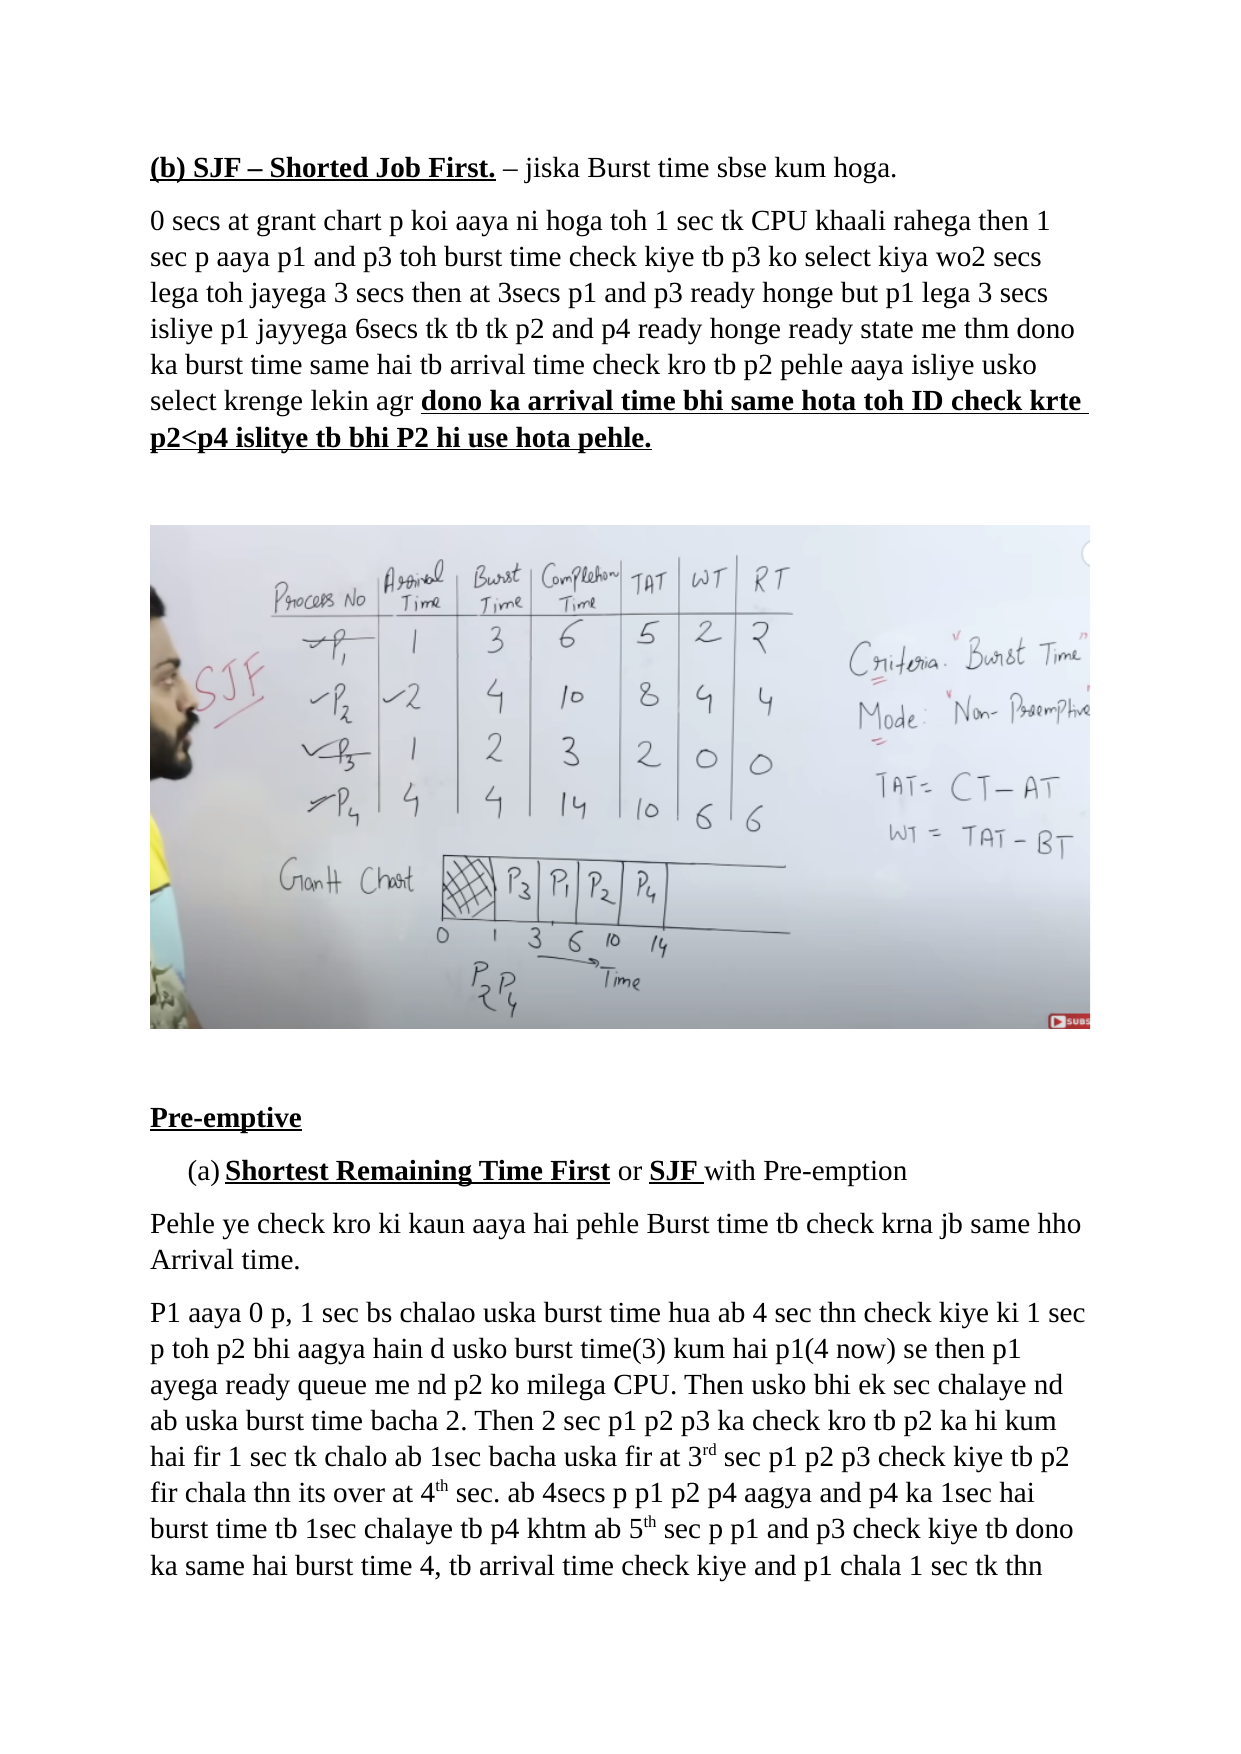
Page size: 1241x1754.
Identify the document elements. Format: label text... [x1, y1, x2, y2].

picture [150, 525, 1091, 1029]
text 0 secs at grant chart p koi aaya ni hoga toh 1 sec tk CPU khaali rahega then 1 sec p aaya p1 and p3 toh burst time check kiye tb p3 ko select kiya wo2 secs lega toh jayega 3 secs then at 3secs p1 and p3 ready honge but p1 lega 3 secs isliye p1 jayyega 6secs tk tb tk p2 and p4 ready honge ready state me thm dono ka burst time same hai tb arrival time check kro tb p2 pehle aaya isliye usko select krenge lekin agr dono ka arrival time bhi same hota toh ID check krte p2<p4 islitye tb bhi P2 hi use hota pehle. [150, 203, 1090, 453]
text (b) SJF – Shorted Job First. – jiska Burst time sbse kum hoga. [150, 150, 1090, 183]
list Shortest Remaining Time First or SJF with Pre-emption [187, 1153, 1090, 1186]
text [150, 1295, 1090, 1581]
text Pre-emptive [150, 1100, 1090, 1134]
text Pehle ye check kro ki kaun aaya hai pehle Burst time tb check krna jb same hho Arrival time. [150, 1206, 1090, 1275]
